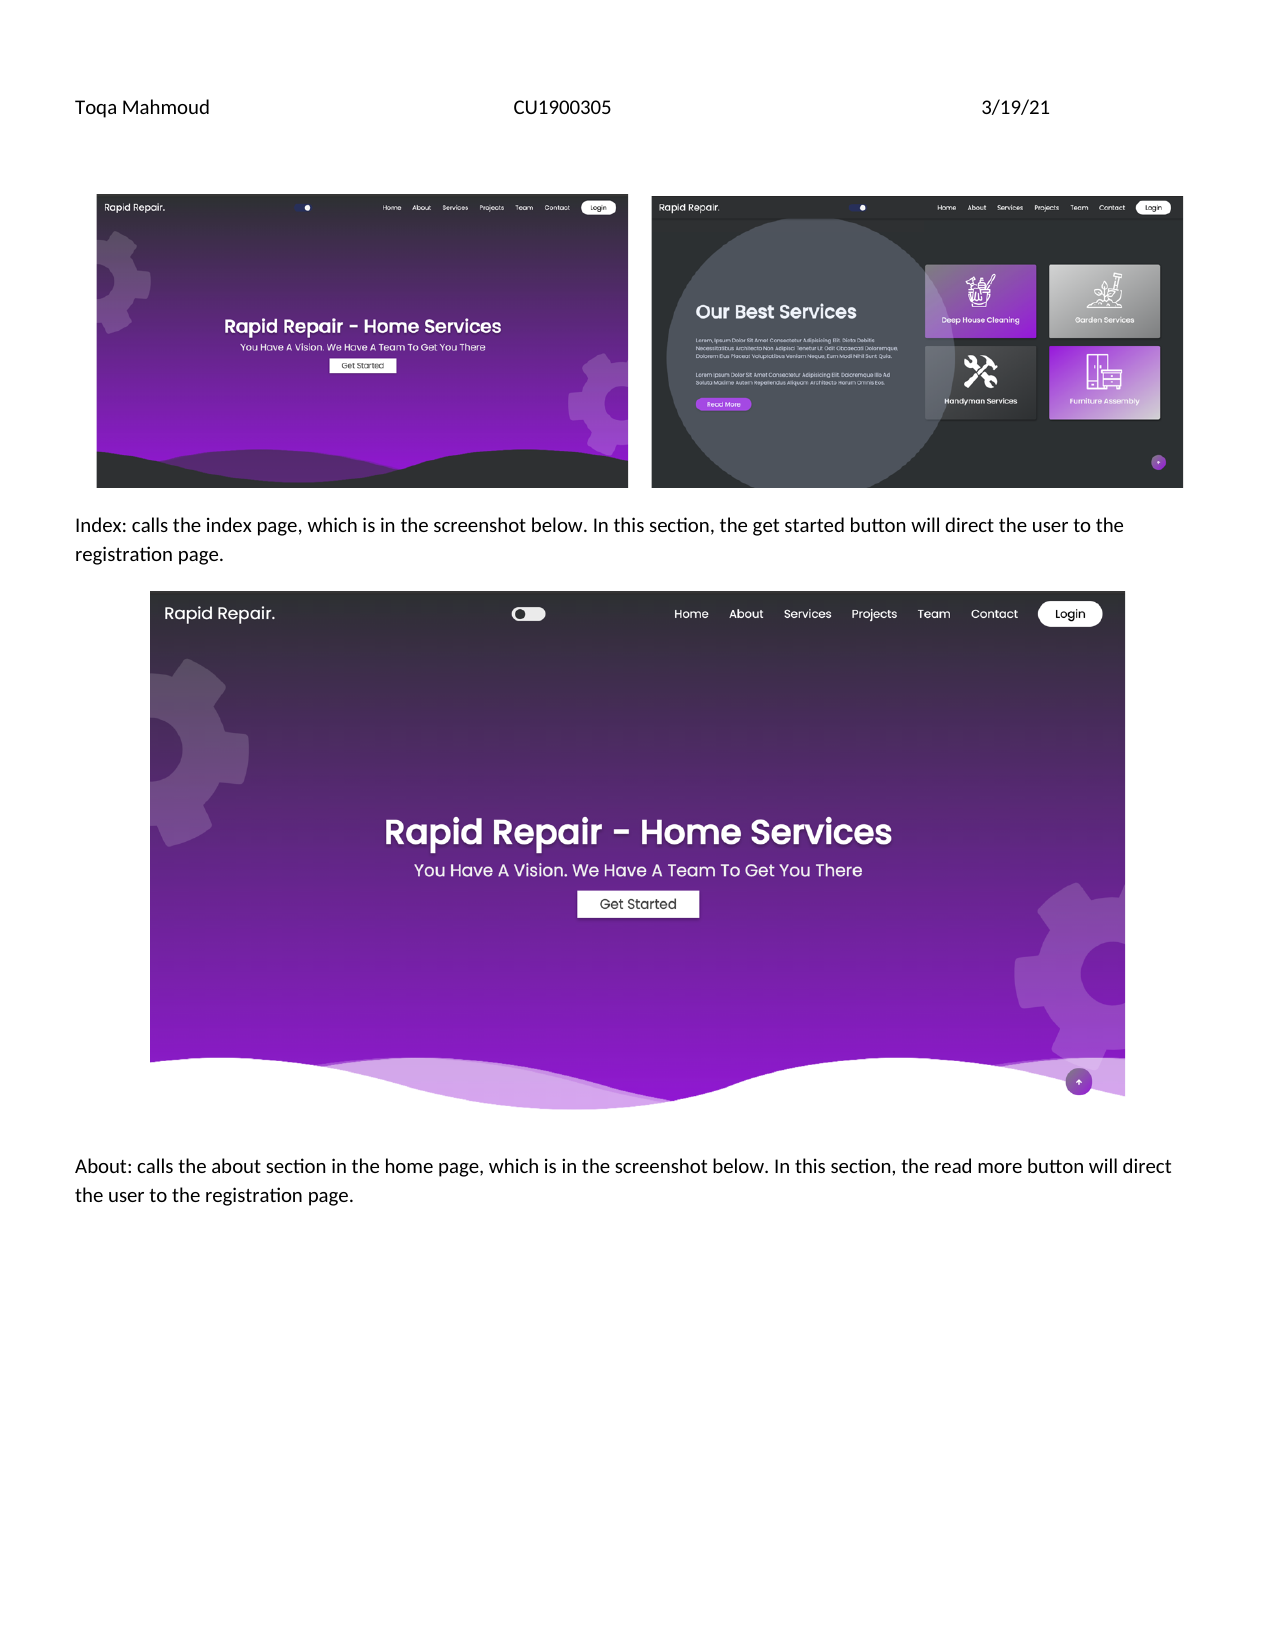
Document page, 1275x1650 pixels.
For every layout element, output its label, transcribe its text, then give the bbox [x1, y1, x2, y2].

picture [651, 196, 1184, 488]
picture [150, 591, 1125, 1129]
text About: calls the about section in the home page, which is in the screenshot below. In this section, the read more button will direct the user to the registration page. [75, 1153, 1200, 1208]
text Index: calls the index page, which is in the screenshot below. In this section, the get started button will direct the user to the registration page. [75, 512, 1200, 567]
picture [96, 194, 629, 488]
